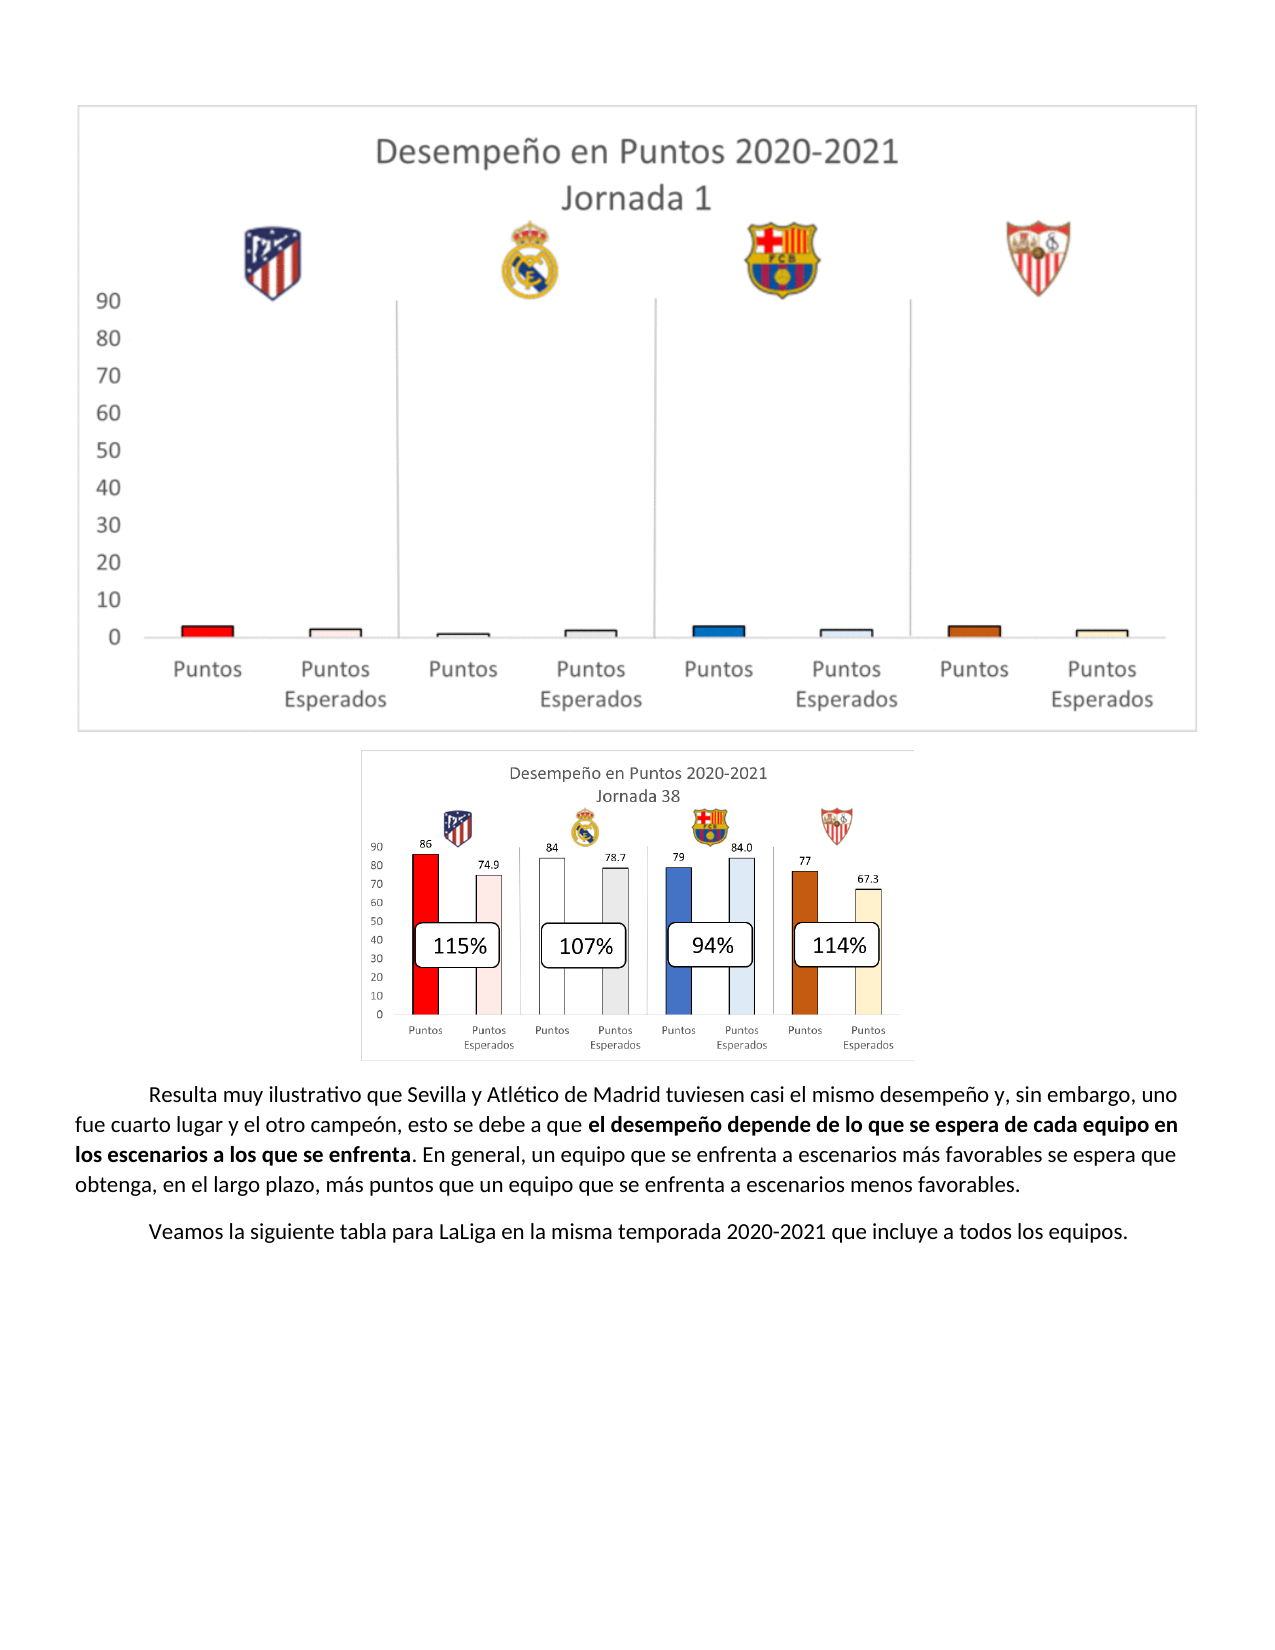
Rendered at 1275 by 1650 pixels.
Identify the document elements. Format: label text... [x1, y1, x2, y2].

text Veamos la siguiente tabla para LaLiga en la misma temporada 2020-2021 que incluye a todos los equipos. [75, 1217, 1200, 1245]
picture [75, 105, 1200, 732]
text Resulta muy ilustrativo que Sevilla y Atlético de Madrid tuviesen casi el mismo desempeño y, sin embargo, uno fue cuarto lugar y el otro campeón, esto se debe a que el desempeño depende de lo que se espera de cada equipo en los escenarios a los que se enfrenta. En general, un equipo que se enfrenta a escenarios más favorables se espera que obtenga, en el largo plazo, más puntos que un equipo que se enfrenta a escenarios menos favorables. [75, 1080, 1200, 1198]
picture [361, 750, 914, 1061]
